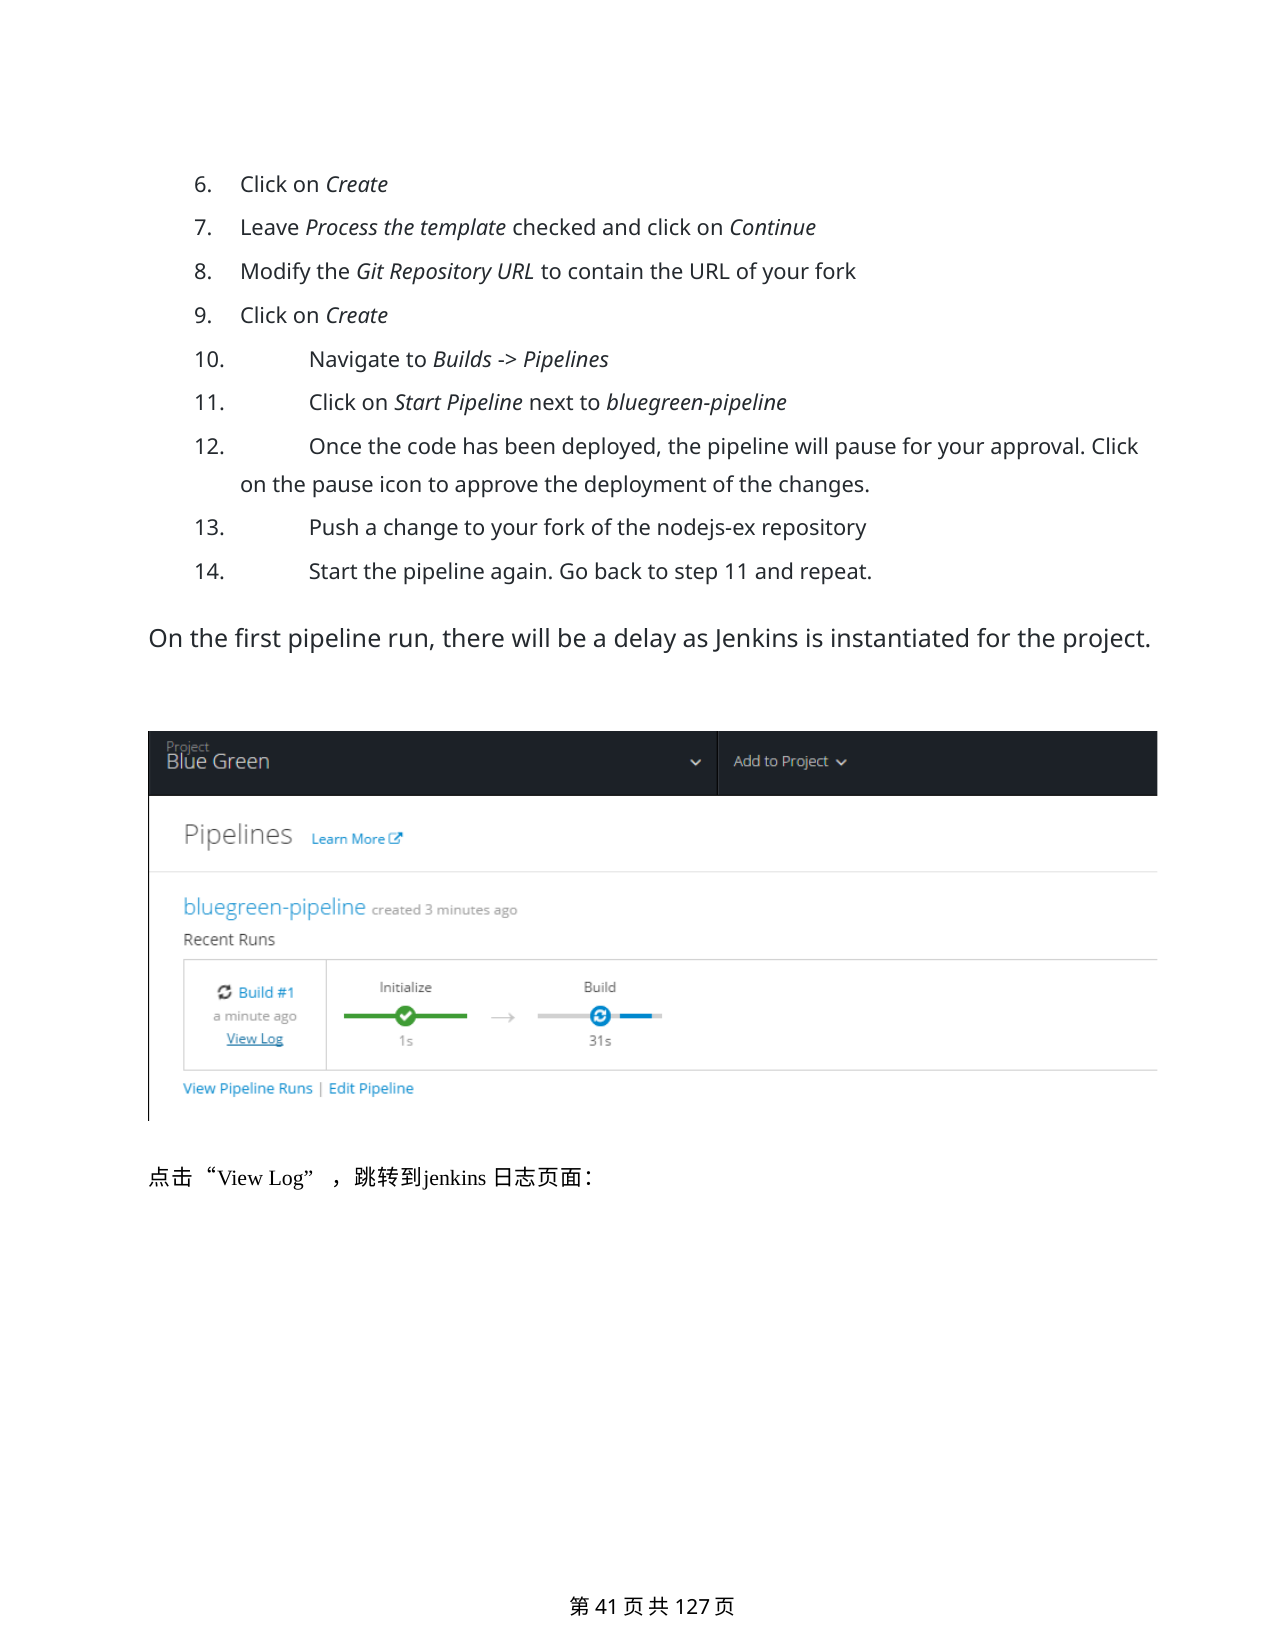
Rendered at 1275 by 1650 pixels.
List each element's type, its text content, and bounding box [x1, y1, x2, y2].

list Modify the Git Repository URL to contain the URL of your fork [186, 252, 1156, 290]
list Navigate to Builds -> Pipelines [186, 340, 1156, 377]
list Click on Create [186, 296, 1156, 333]
list Click on Start Pipeline next to bluegreen-pipeline [186, 383, 1156, 421]
list Push a change to your fork of the nodejs-ex repository [186, 508, 1156, 546]
picture [148, 731, 1158, 1121]
list Leave Process the template checked and click on Continue [186, 208, 1156, 246]
list Start the pipeline again. Go back to step 11 and repeat. [186, 552, 1156, 590]
list Click on Create [186, 165, 1156, 202]
text 点击“View Log”，跳转到jenkins日志页面： [148, 1157, 1156, 1194]
text On the first pipeline run, there will be a delay as Jenkins is instantiated for the project. [148, 619, 1156, 656]
list Once the code has been deployed, the pipeline will pause for your approval. Click on the pause icon to approve the deployment of the changes. [186, 427, 1156, 502]
